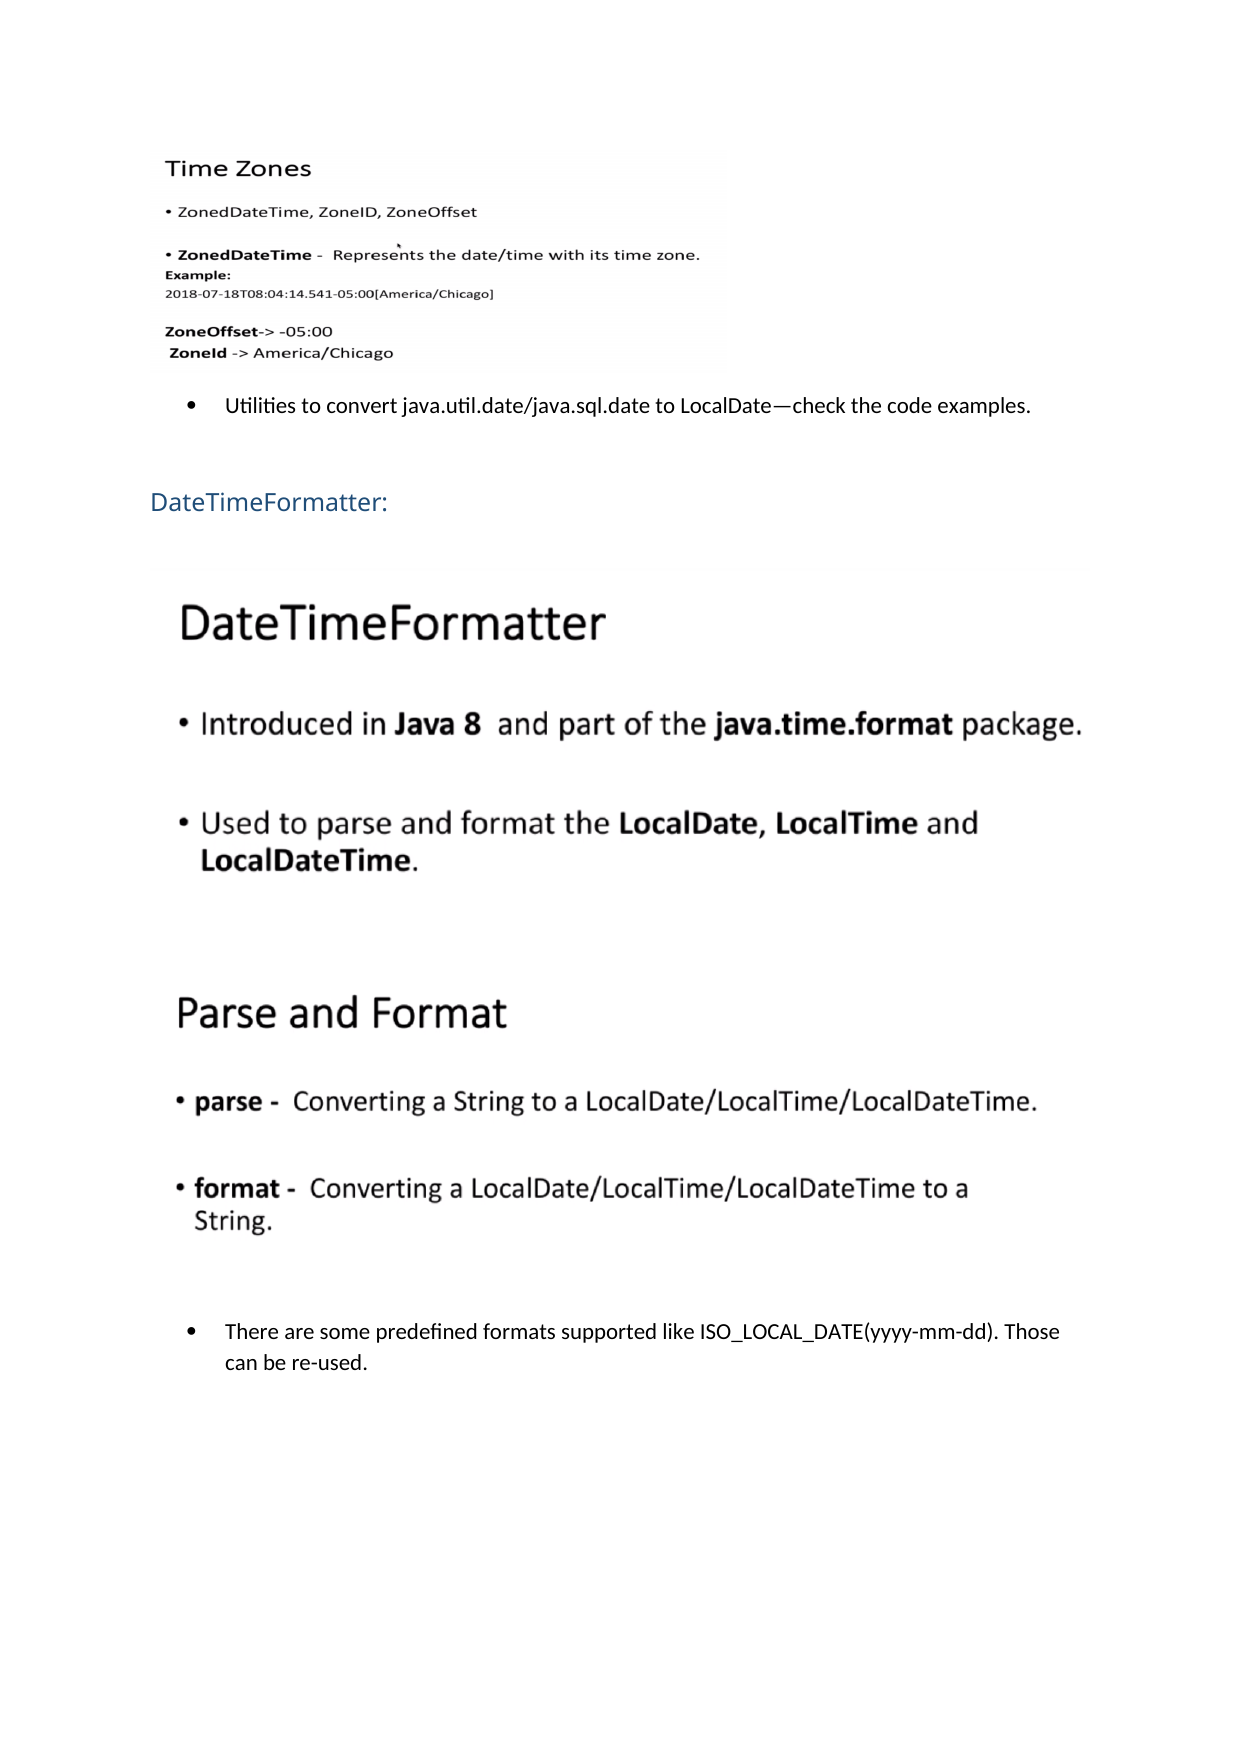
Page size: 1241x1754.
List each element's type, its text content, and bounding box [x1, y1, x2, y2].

picture [150, 568, 1091, 909]
picture [150, 974, 1091, 1252]
subtitle DateTimeFormatter: [150, 485, 1090, 519]
picture [150, 150, 728, 373]
list Utilities to convert java.util.date/java.sql.date to LocalDate—check the code examples. [187, 391, 1090, 419]
list There are some predefined formats supported like ISO_LOCAL_DATE(yyyy-mm-dd). Those can be re-used. [187, 1317, 1090, 1376]
